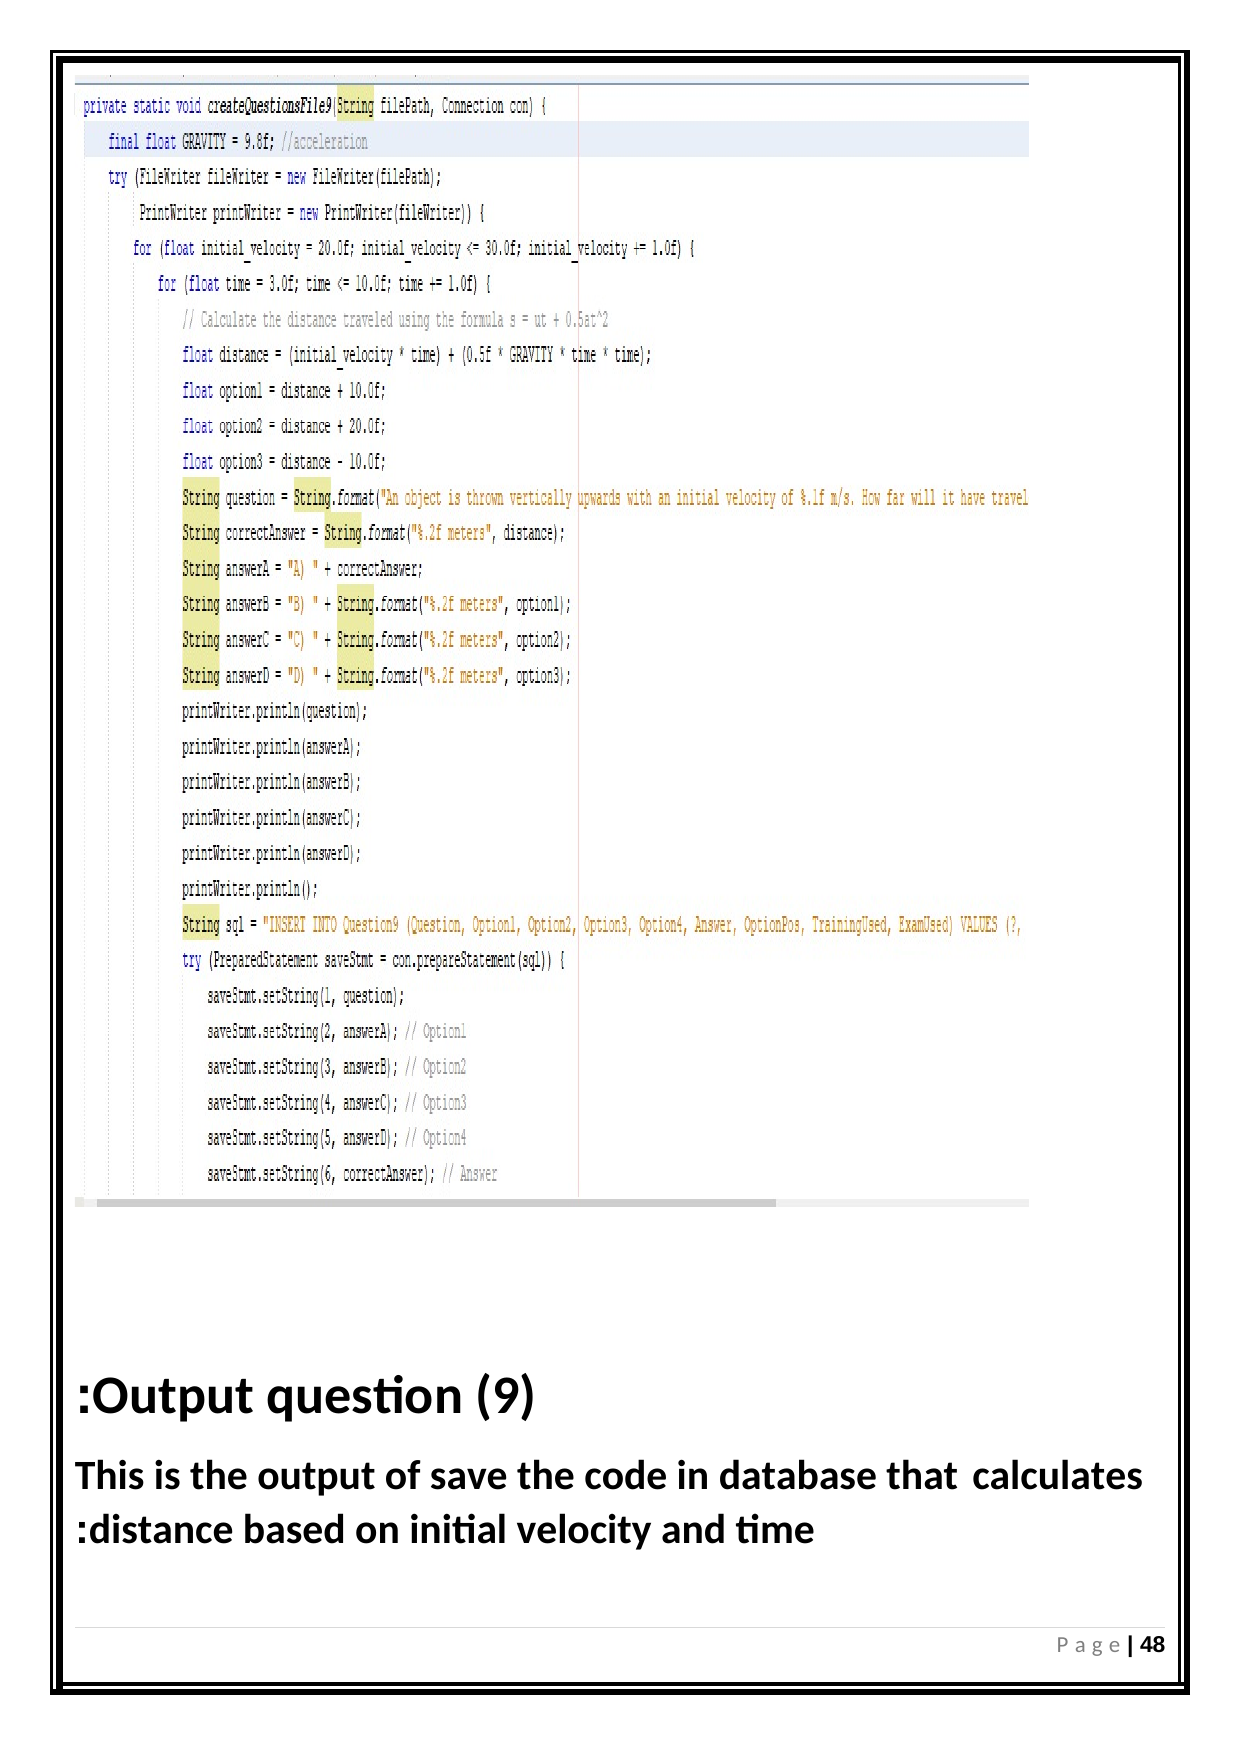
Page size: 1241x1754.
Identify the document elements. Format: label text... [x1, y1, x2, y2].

text This is the output of save the code in database that calculates distance based on initial velocity and time: [75, 1449, 1165, 1554]
picture [74, 75, 1029, 1207]
text Output question (9): [75, 1361, 1165, 1427]
